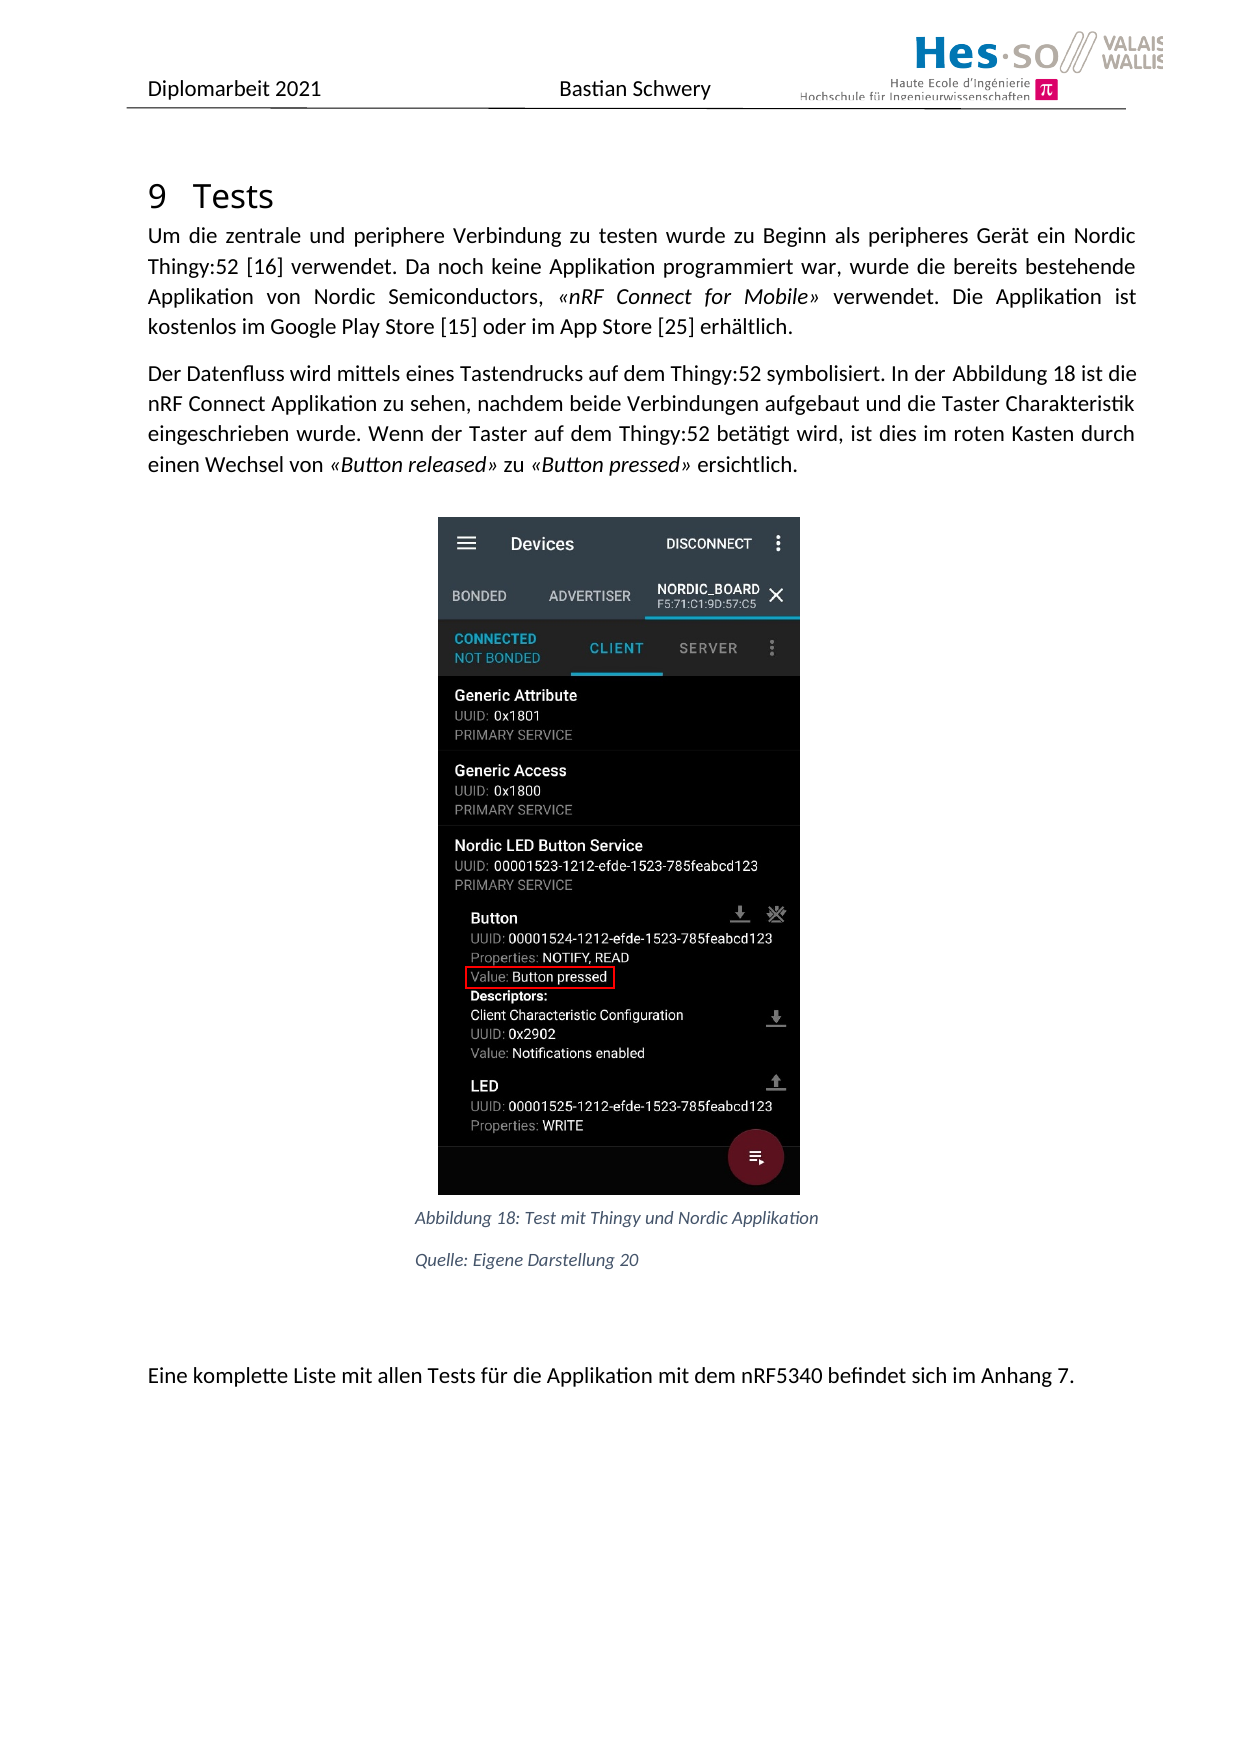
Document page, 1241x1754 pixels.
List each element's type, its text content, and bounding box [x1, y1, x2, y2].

text Um die zentrale und periphere Verbindung zu testen wurde zu Beginn als peripheres Gerät ein Nordic Thingy:52 verwendet. Da noch keine Applikation programmiert war, wurde die bereits bestehende Applikation von Nordic Semiconductors, «nRF Connect for Mobile» verwendet. Die Applikation ist kostenlos im Google Play Store oder im App Store erhältlich. [148, 222, 1137, 340]
text Eine komplette Liste mit allen Tests für die Applikation mit dem nRF5340 befindet sich im Anhang 7. [148, 1361, 1137, 1389]
picture [438, 517, 800, 1195]
subtitle Tests [148, 173, 1137, 218]
picture [800, 31, 1163, 100]
text Der Datenfluss wird mittels eines Tastendrucks auf dem Thingy:52 symbolisiert. In der Abbildung 18 ist die nRF Connect Applikation zu sehen, nachdem beide Verbindungen aufgebaut und die Taster Charakteristik eingeschrieben wurde. Wenn der Taster auf dem Thingy:52 betätigt wird, ist dies im roten Kasten durch einen Wechsel von «Button released» zu «Button pressed» ersichtlich. [148, 359, 1137, 478]
